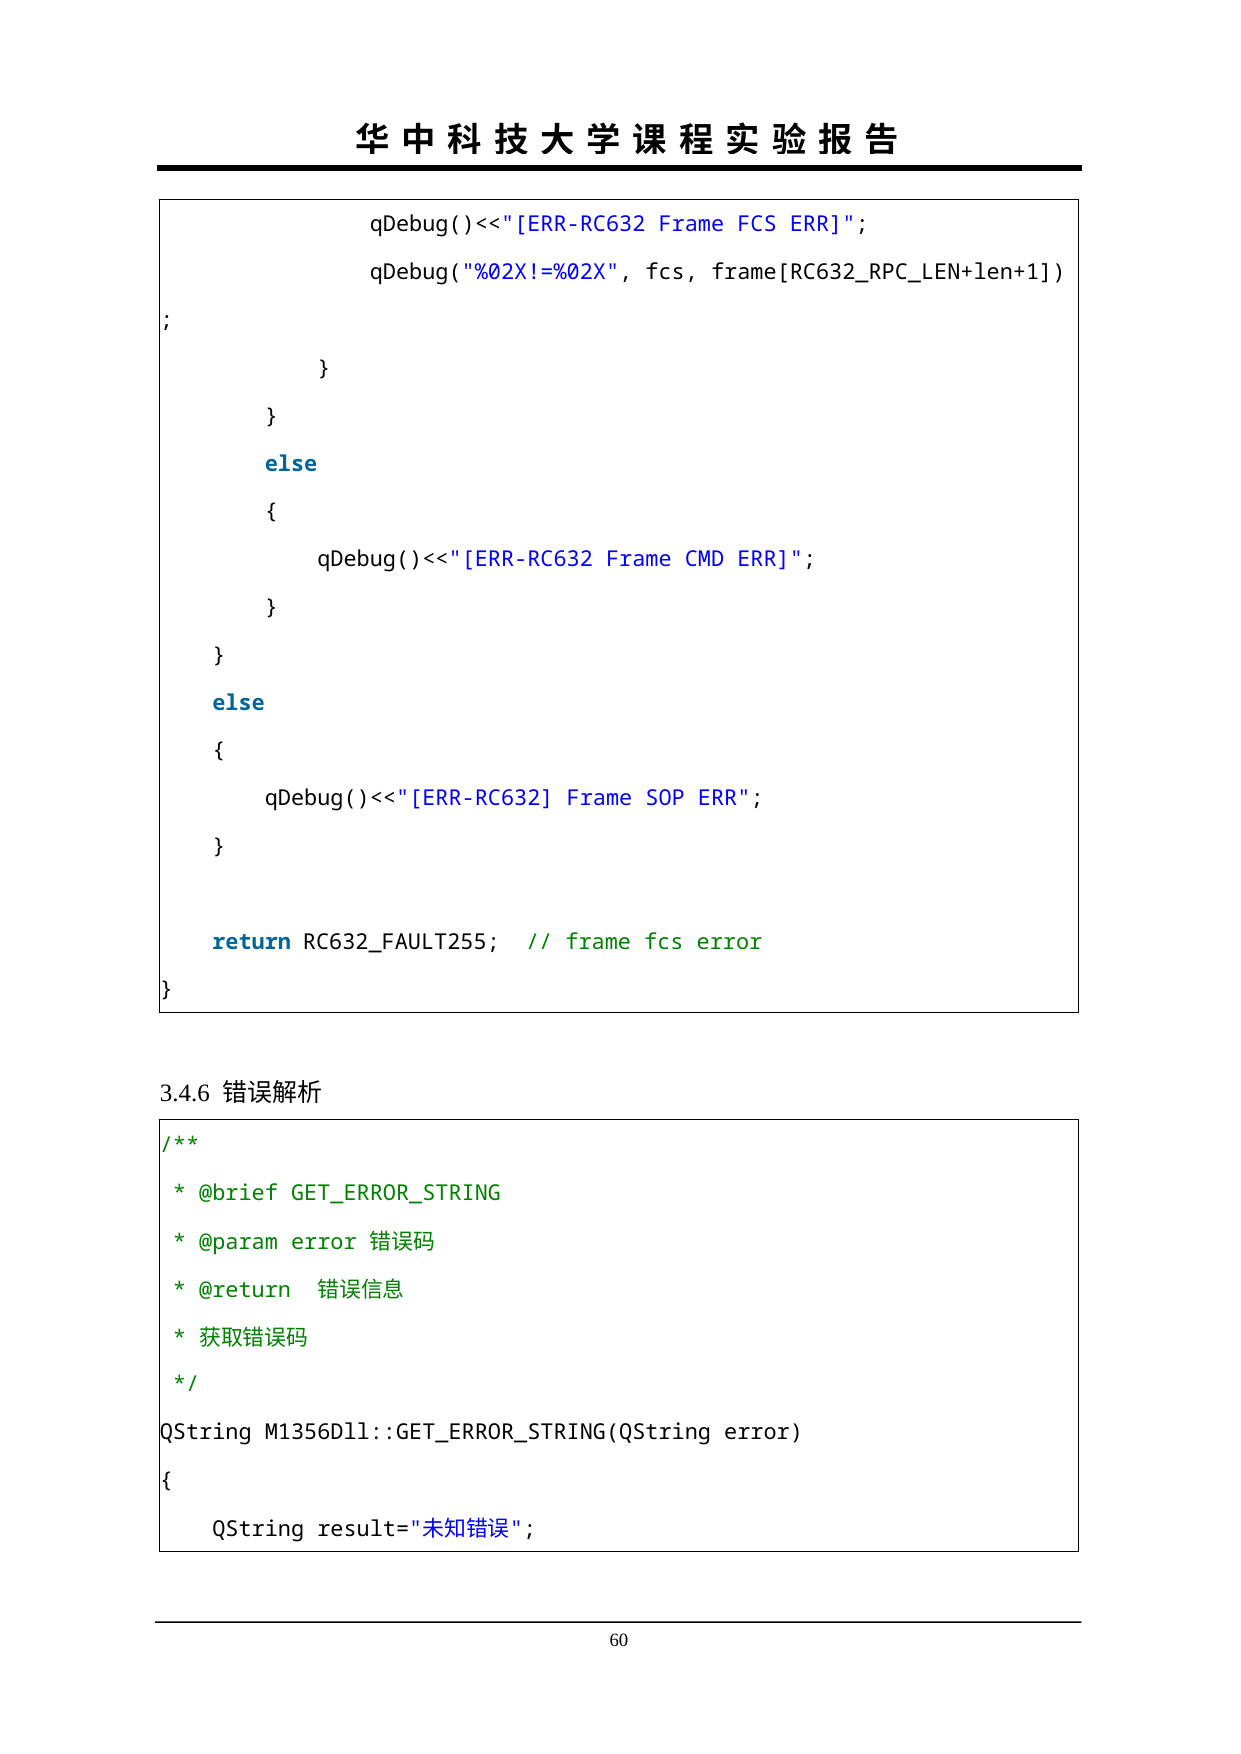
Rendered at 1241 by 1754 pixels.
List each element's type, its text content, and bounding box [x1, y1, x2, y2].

text } [160, 391, 1078, 438]
text */ [160, 1359, 1078, 1407]
text qDebug()<<"[ERR-RC632 Frame FCS ERR]"; [160, 200, 1078, 247]
text } [160, 963, 1078, 1012]
text * @return 错误信息 [160, 1264, 1078, 1312]
text qDebug("%02X!=%02X", fcs, frame[RC632_RPC_LEN+len+1]); [160, 247, 1078, 343]
text QString result="未知错误"; [160, 1502, 1078, 1551]
text } [160, 582, 1078, 630]
text return RC632_FAULT255; // frame fcs error [160, 917, 1078, 963]
text qDebug()<<"[ERR-RC632 Frame CMD ERR]"; [160, 534, 1078, 582]
text qDebug()<<"[ERR-RC632] Frame SOP ERR"; [160, 773, 1078, 821]
text } [160, 821, 1078, 869]
subtitle 错误解析 [159, 1066, 1078, 1114]
text QString M1356Dll::GET_ERROR_STRING(QString error) [160, 1407, 1078, 1455]
text * 获取错误码 [160, 1312, 1078, 1359]
text { [160, 725, 1078, 773]
text * @param error 错误码 [160, 1216, 1078, 1264]
text else [160, 678, 1078, 725]
text else [160, 438, 1078, 486]
text /** [160, 1120, 1078, 1168]
text * @brief GET_ERROR_STRING [160, 1168, 1078, 1216]
text { [160, 1455, 1078, 1502]
text } [160, 343, 1078, 391]
text { [160, 486, 1078, 534]
text } [160, 630, 1078, 678]
